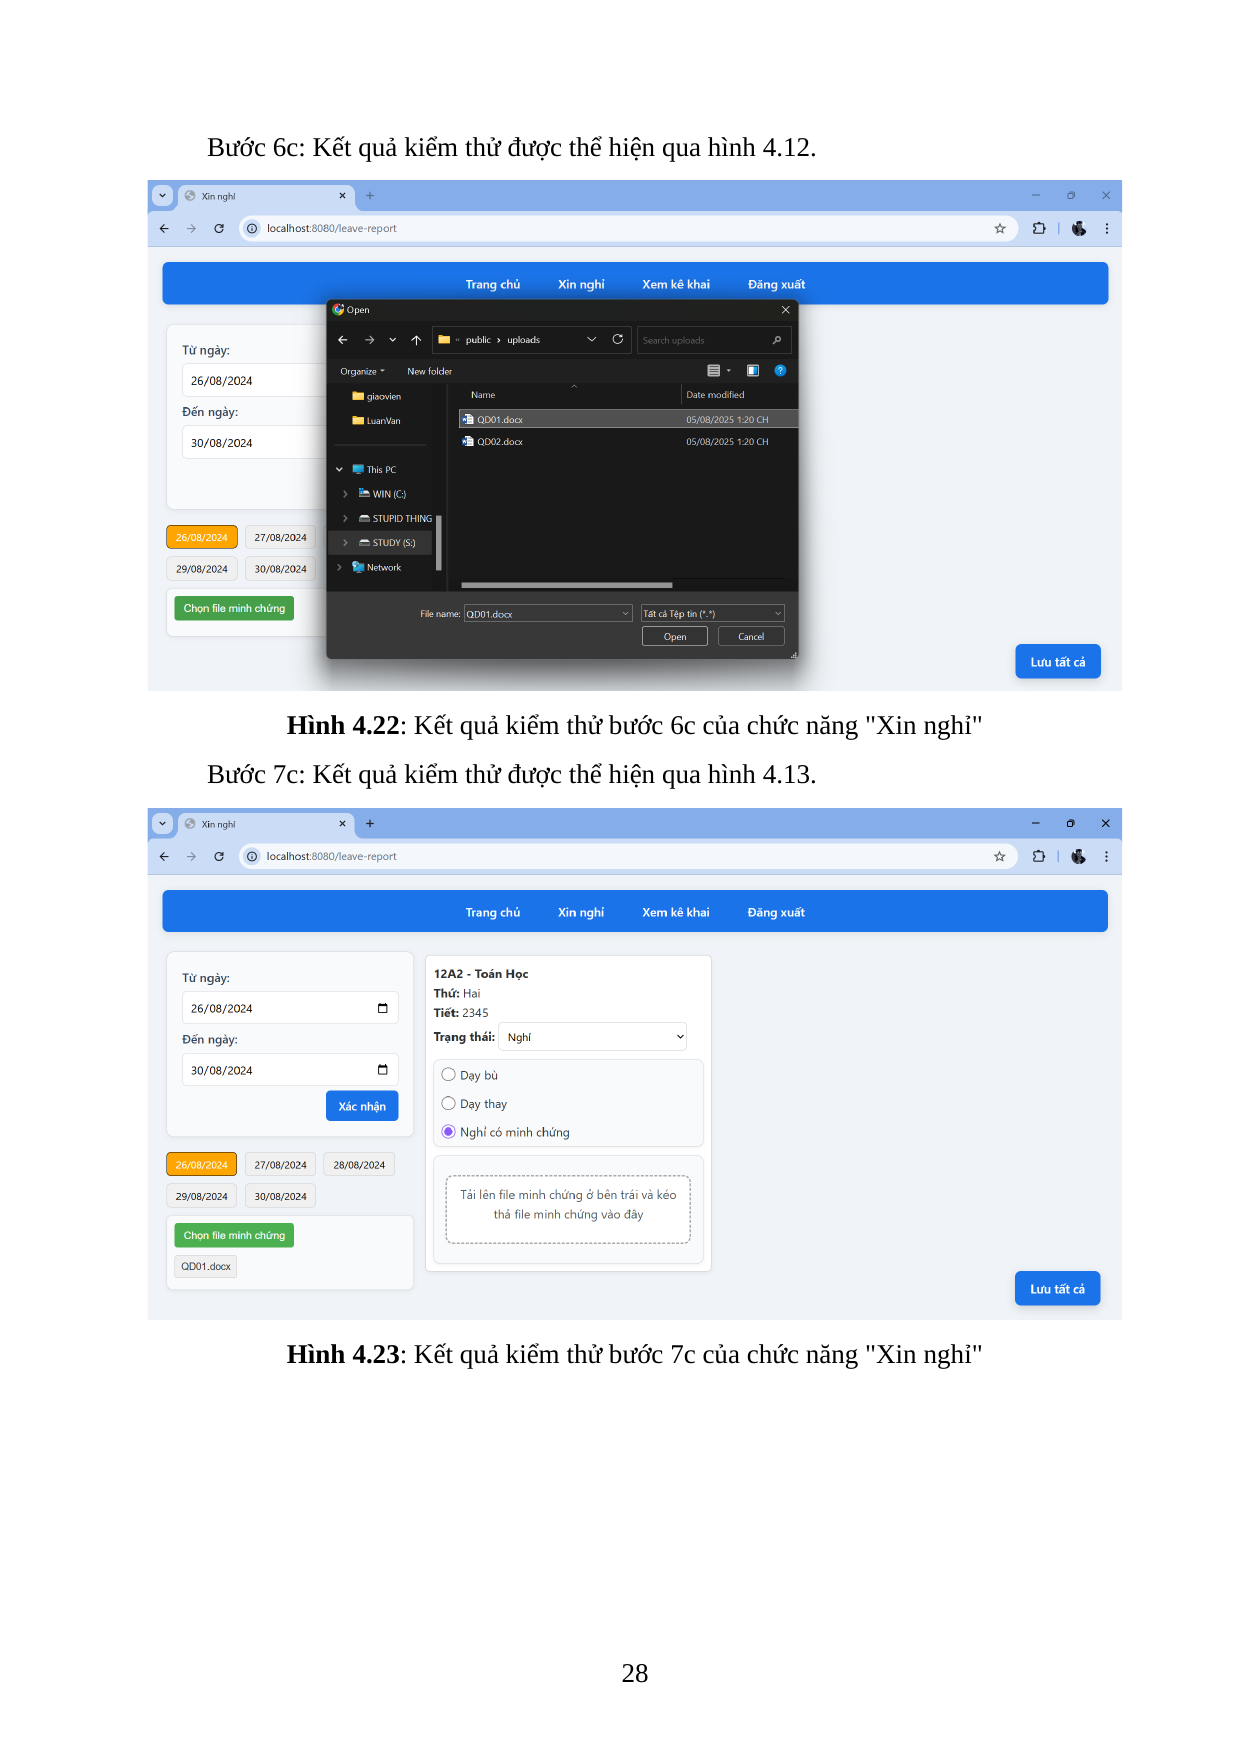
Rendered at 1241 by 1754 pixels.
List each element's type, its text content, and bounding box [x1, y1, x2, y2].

text Bước 6c: Kết quả kiểm thử được thể hiện qua hình 4.12. [148, 131, 1122, 162]
picture [147, 180, 1123, 691]
picture [147, 808, 1123, 1320]
text Bước 7c: Kết quả kiểm thử được thể hiện qua hình 4.13. [148, 759, 1122, 790]
